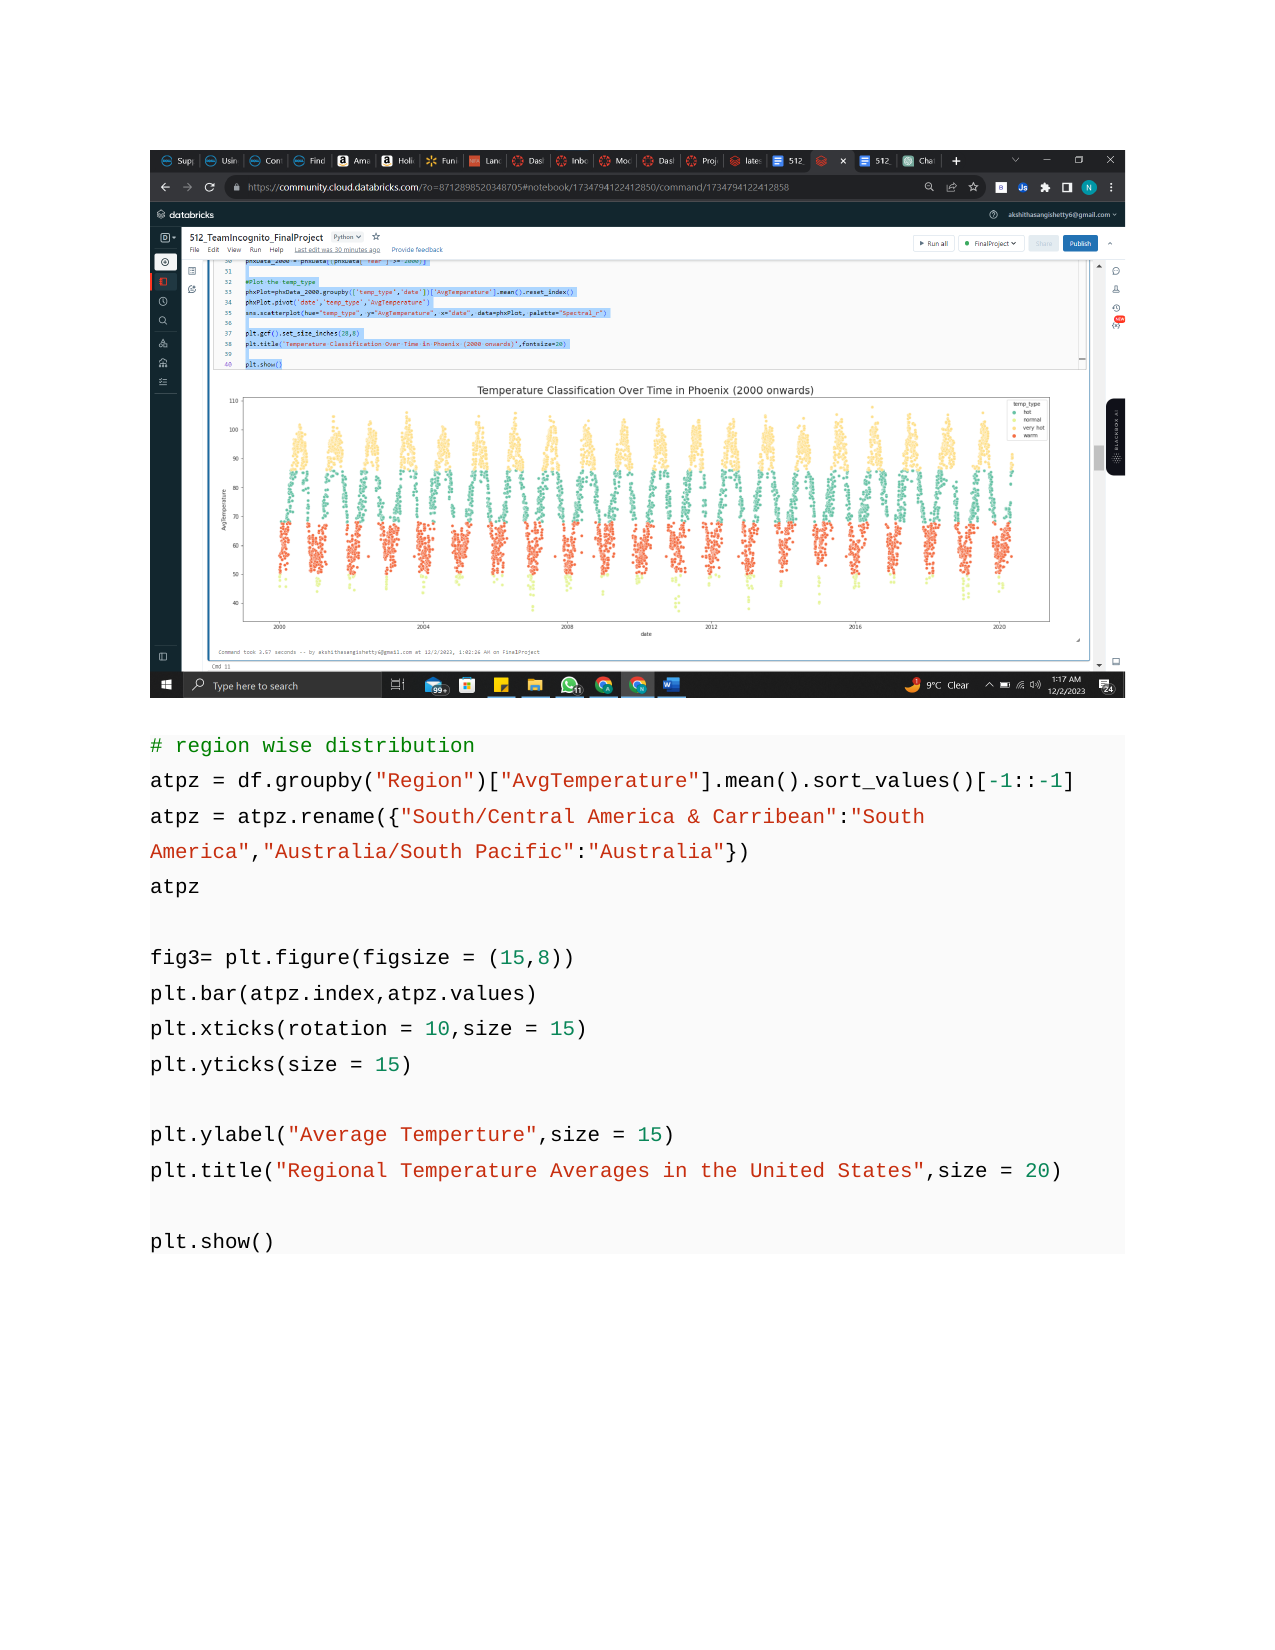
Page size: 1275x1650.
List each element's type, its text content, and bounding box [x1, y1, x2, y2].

text atpz = atpz.rename({"South/Central America & Carribean":"South America","Australia/South Pacific":"Australia"}) [150, 806, 1125, 865]
picture [150, 150, 1125, 698]
text plt.bar(atpz.index,atpz.values) [150, 983, 1125, 1006]
text atpz = df.groupby("Region")["AvgTemperature"].mean().sort_values()[-1::-1] [150, 770, 1125, 794]
text # region wise distribution [150, 735, 1125, 758]
text plt.ylabel("Average Temperture",size = 15) [150, 1124, 1125, 1148]
text plt.xticks(rotation = 10,size = 15) [150, 1018, 1125, 1042]
text plt.yticks(size = 15) [150, 1053, 1125, 1077]
text atpz [150, 876, 1125, 900]
text plt.show() [150, 1231, 1125, 1254]
text plt.title("Regional Temperature Averages in the United States",size = 20) [150, 1160, 1125, 1183]
text fig3= plt.figure(figsize = (15,8)) [150, 947, 1125, 971]
